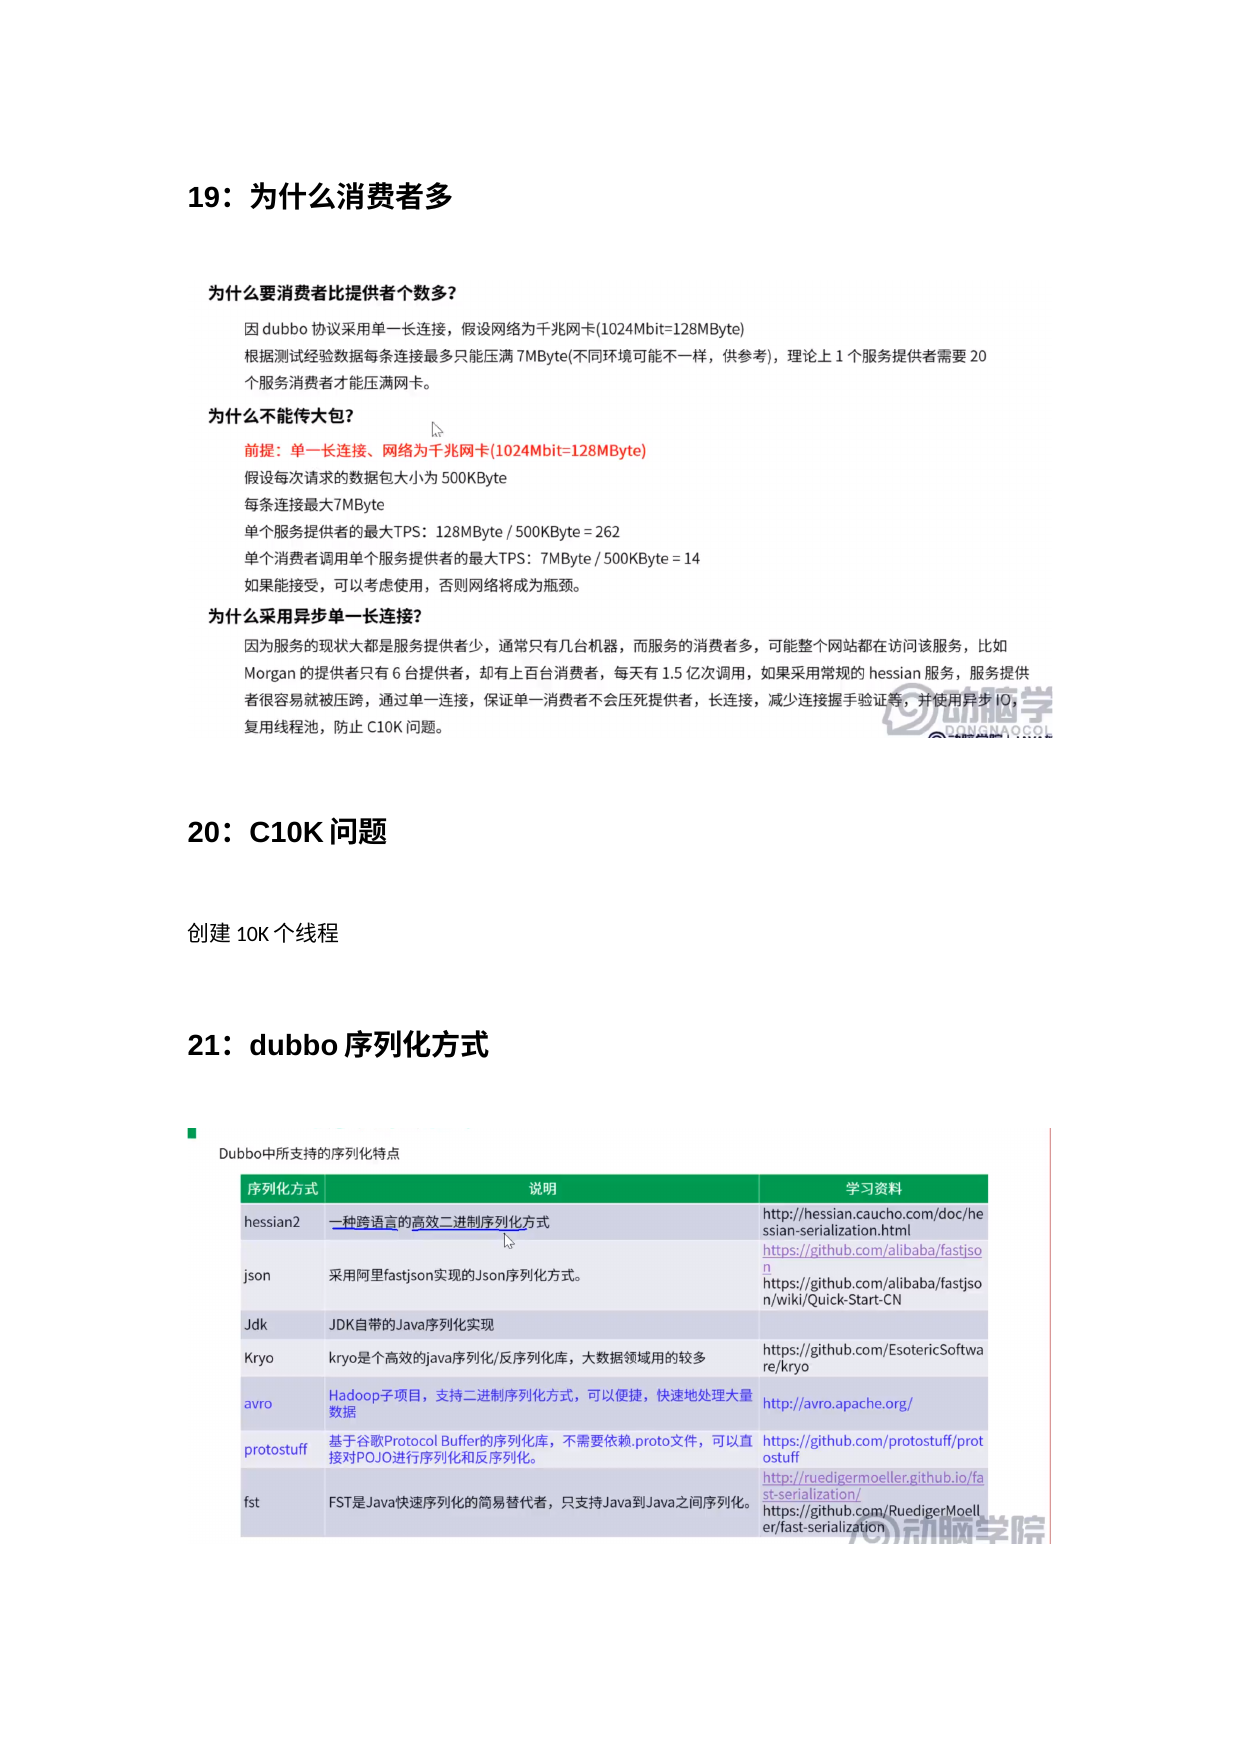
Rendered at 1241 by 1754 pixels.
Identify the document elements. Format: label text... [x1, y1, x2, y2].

text 创建10K个线程 [187, 916, 1053, 948]
subtitle 20：C10K问题 [187, 797, 1053, 862]
picture [187, 1128, 1052, 1544]
subtitle 19：为什么消费者多 [187, 162, 1053, 227]
subtitle 21：dubbo序列化方式 [187, 1010, 1053, 1075]
picture [187, 280, 1053, 738]
